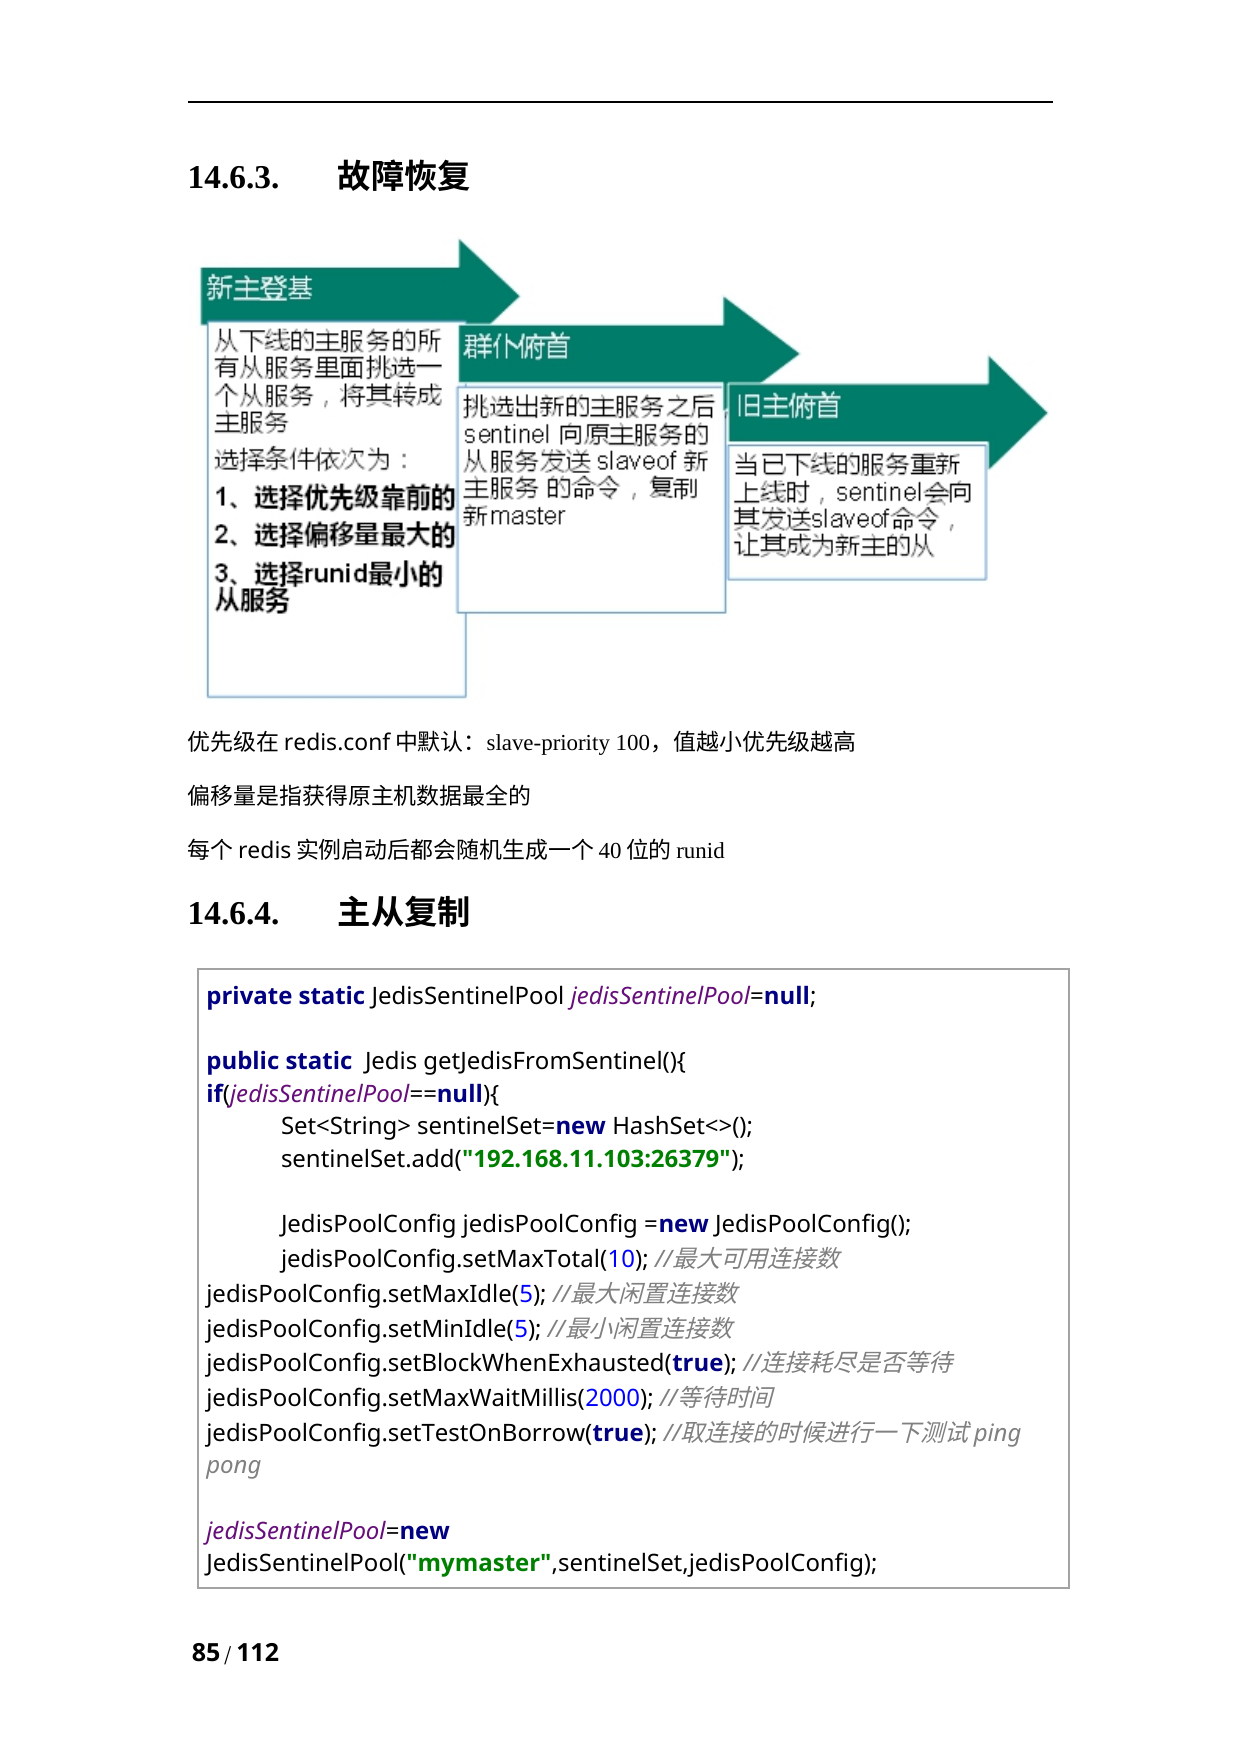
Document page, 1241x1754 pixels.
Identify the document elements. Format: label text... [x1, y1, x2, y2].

picture [187, 232, 1052, 703]
text 偏移量是指获得原主机数据最全的 [187, 778, 1053, 811]
text 优先级在redis.conf中默认：slave-priority 100，值越小优先级越高 [187, 723, 1053, 757]
list 主从复制 [187, 886, 1053, 934]
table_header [199, 970, 1068, 1587]
text 每个redis实例启动后都会随机生成一个40位的runid [187, 832, 1053, 865]
list 故障恢复 [187, 150, 1053, 198]
